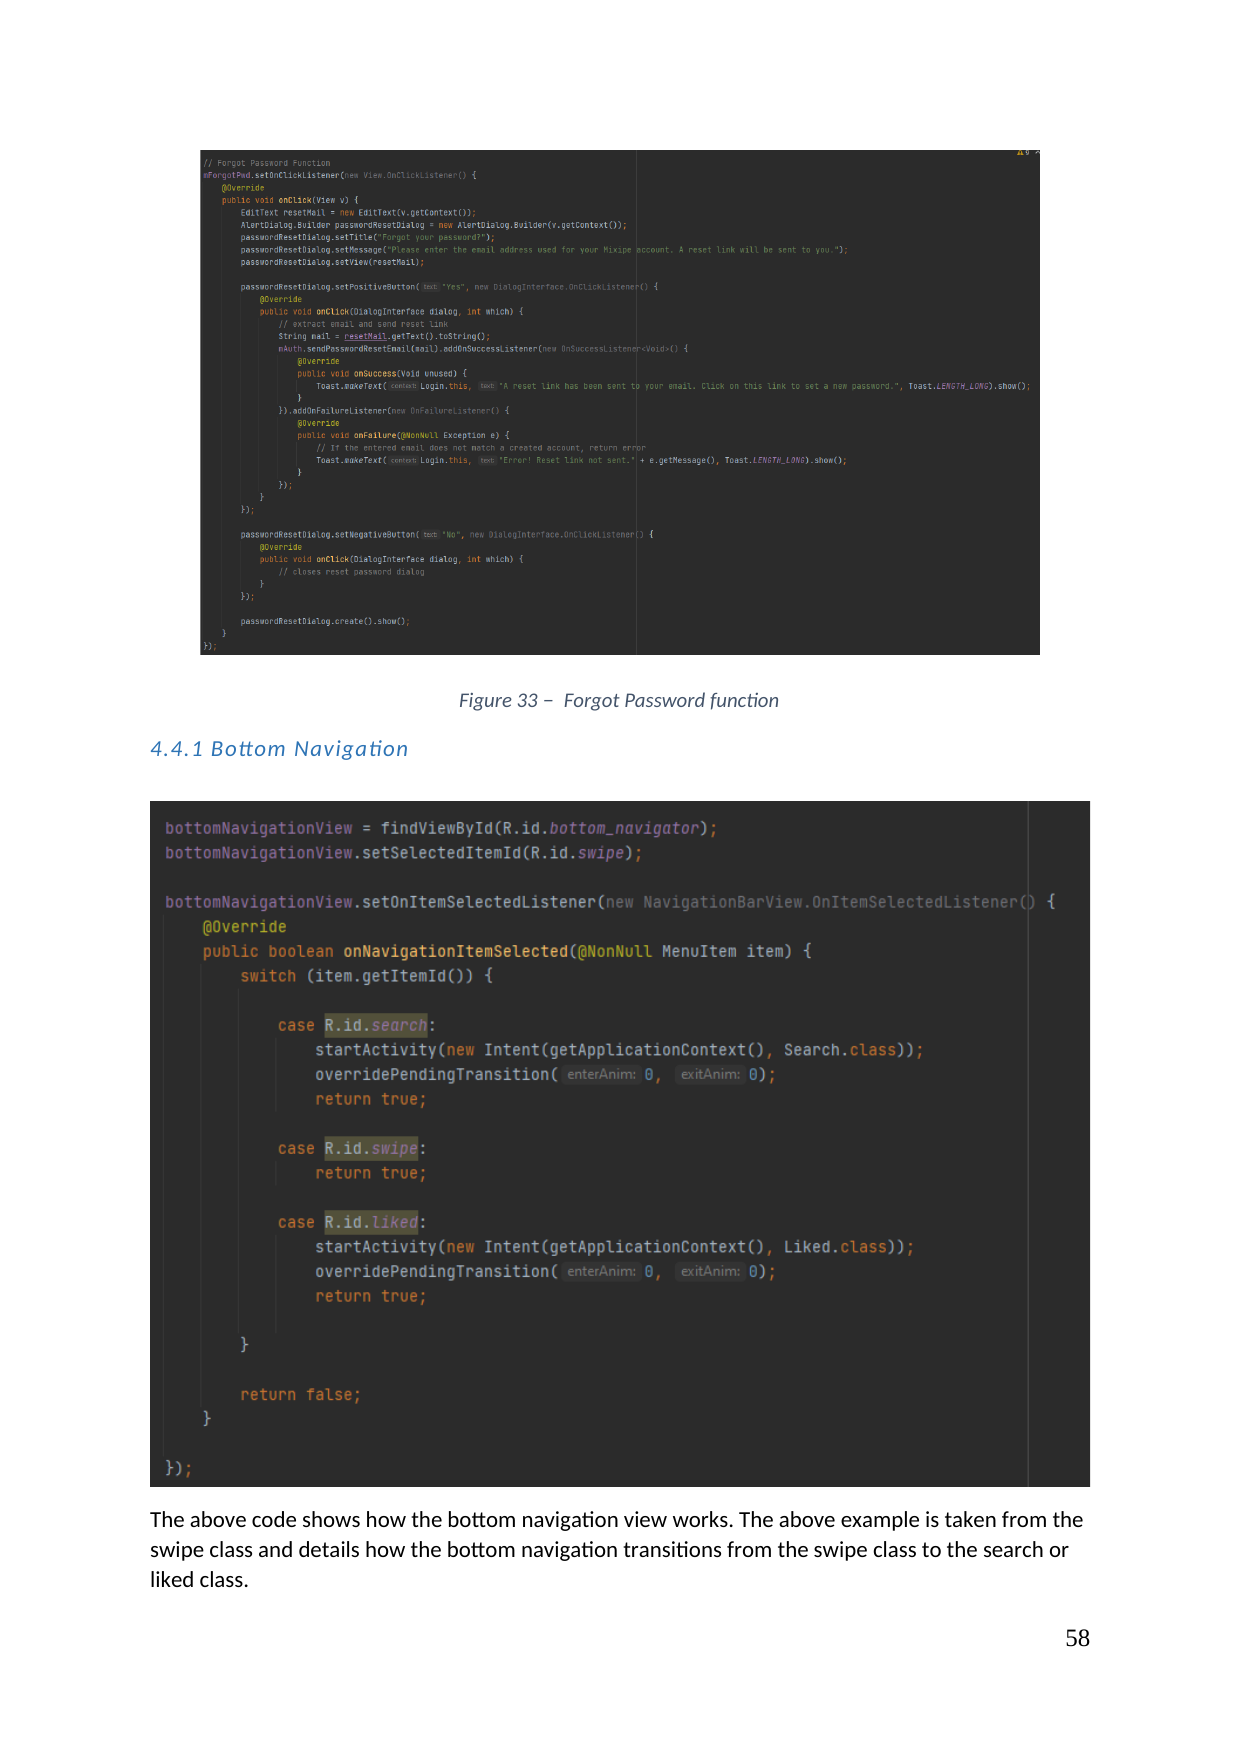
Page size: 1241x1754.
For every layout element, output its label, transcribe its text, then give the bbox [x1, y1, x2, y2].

picture [150, 801, 1091, 1487]
picture [200, 150, 1040, 655]
text Figure 33 – Forgot Password function [150, 685, 1090, 713]
text The above code shows how the bottom navigation view works. The above example is taken from the swipe class and details how the bottom navigation transitions from the swipe class to the search or liked class. [150, 1505, 1090, 1593]
subtitle 4.4.1 Bottom Navigation [150, 734, 1090, 762]
